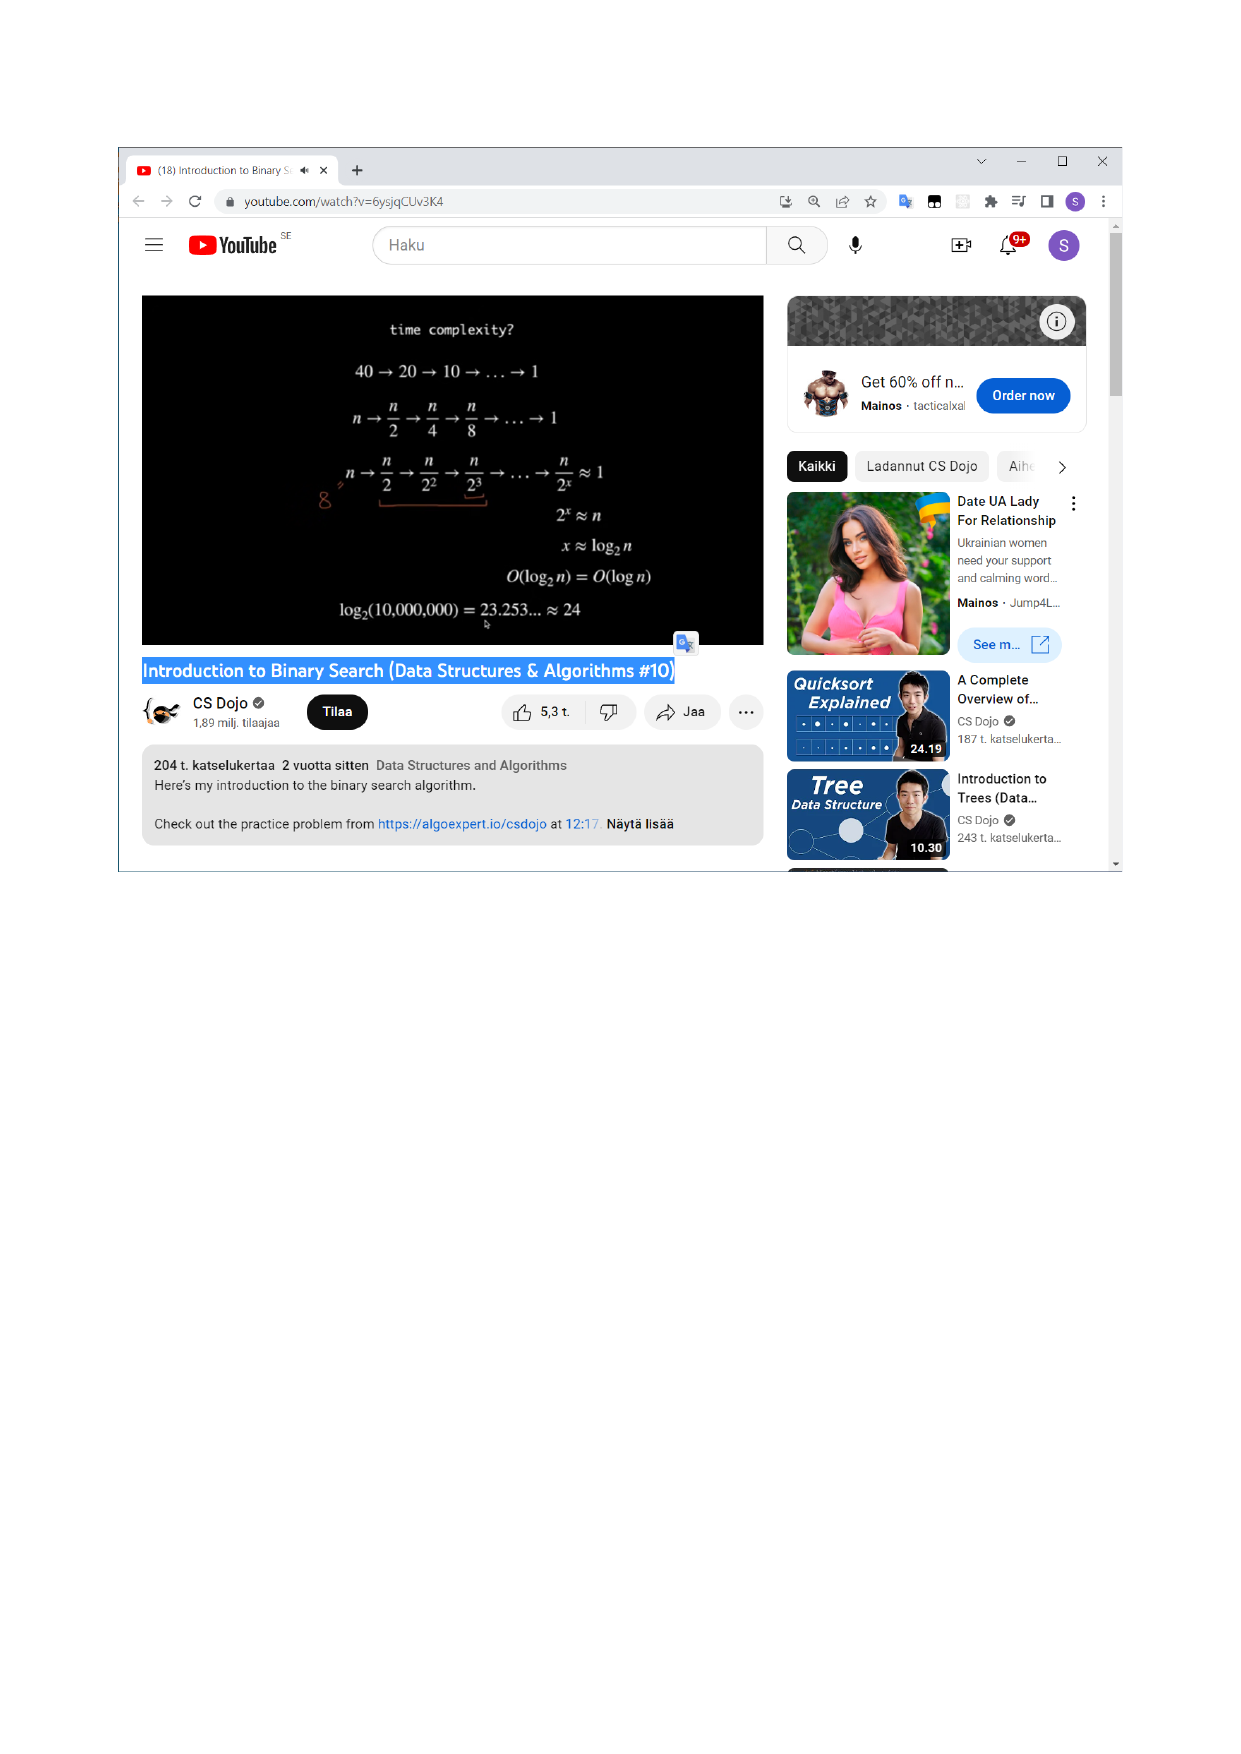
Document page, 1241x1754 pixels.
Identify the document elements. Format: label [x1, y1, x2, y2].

picture [118, 147, 1123, 872]
